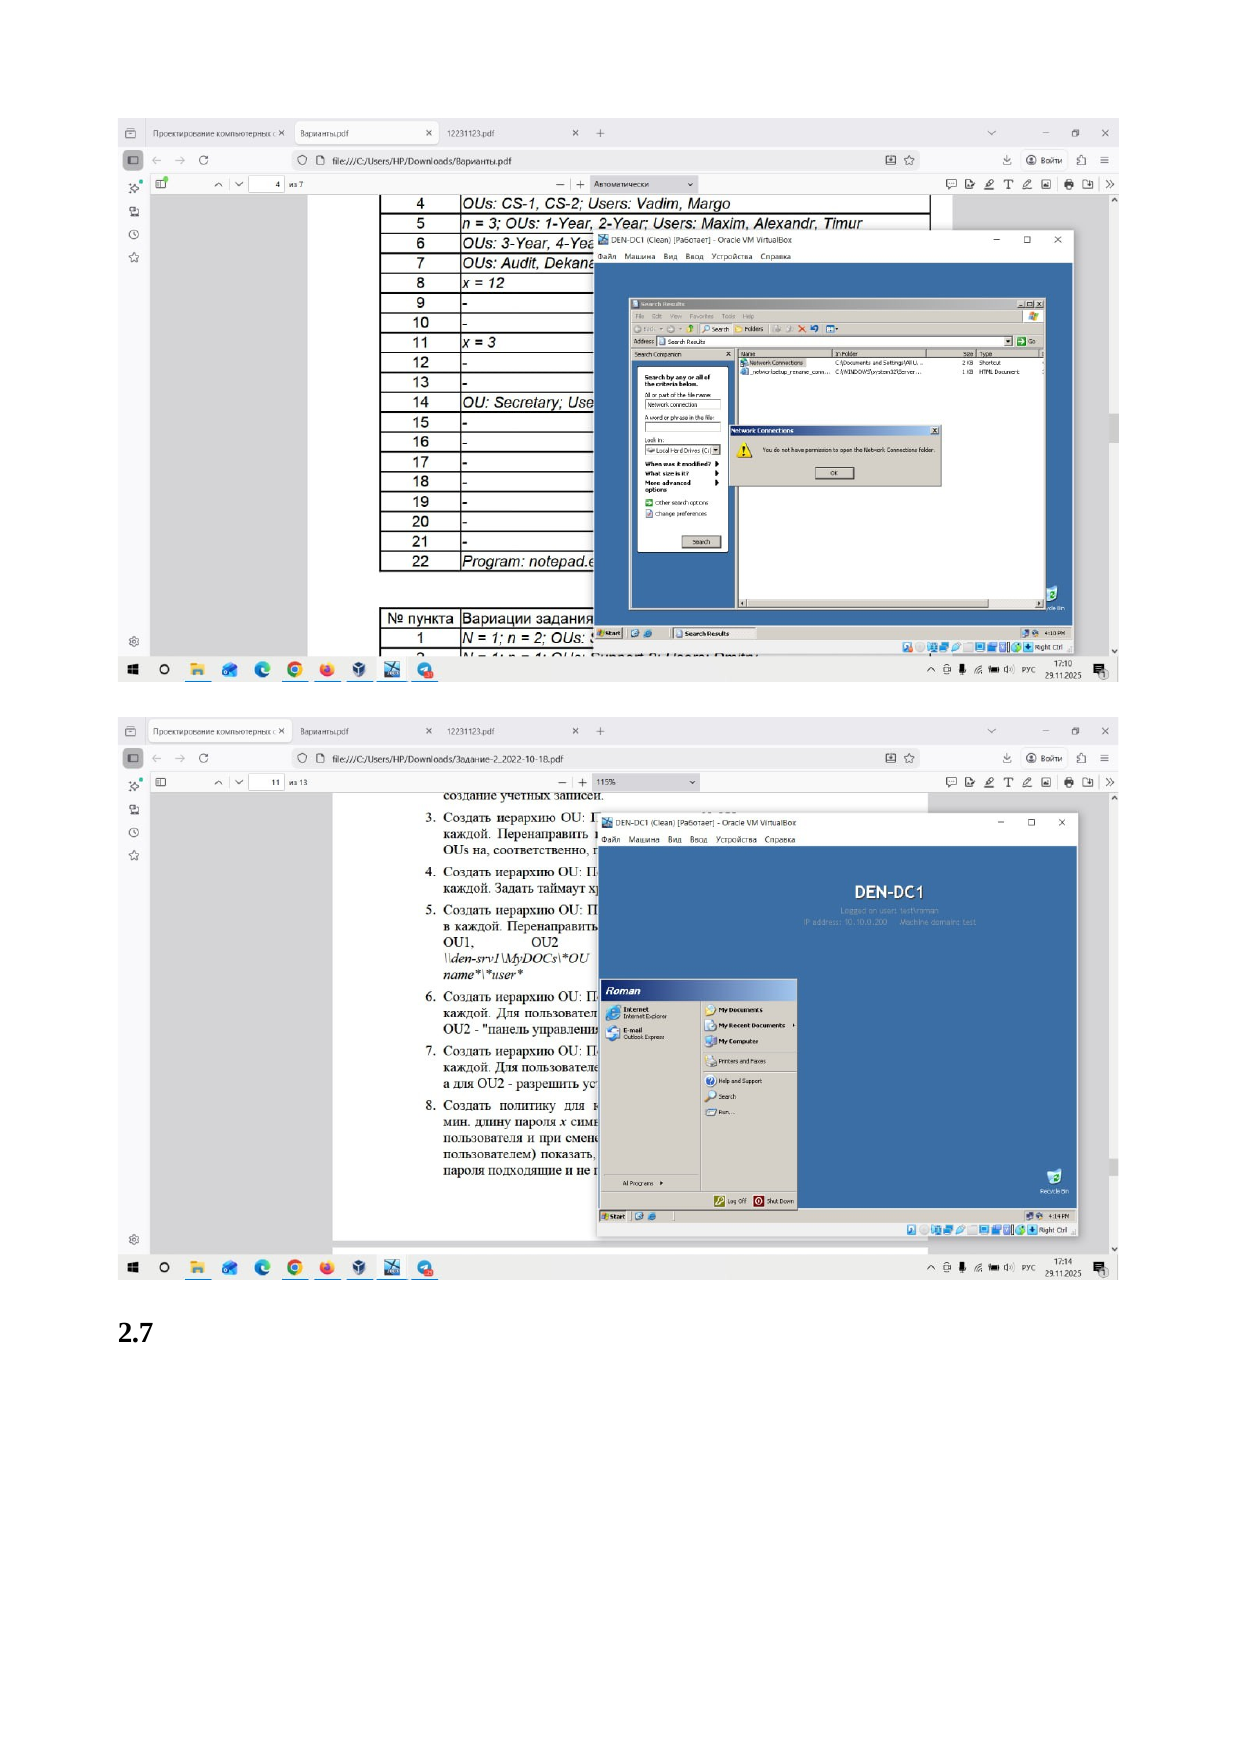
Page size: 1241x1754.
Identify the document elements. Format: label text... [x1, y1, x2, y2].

picture [117, 118, 1119, 682]
text 2.7 [118, 1315, 1137, 1349]
picture [117, 717, 1119, 1280]
